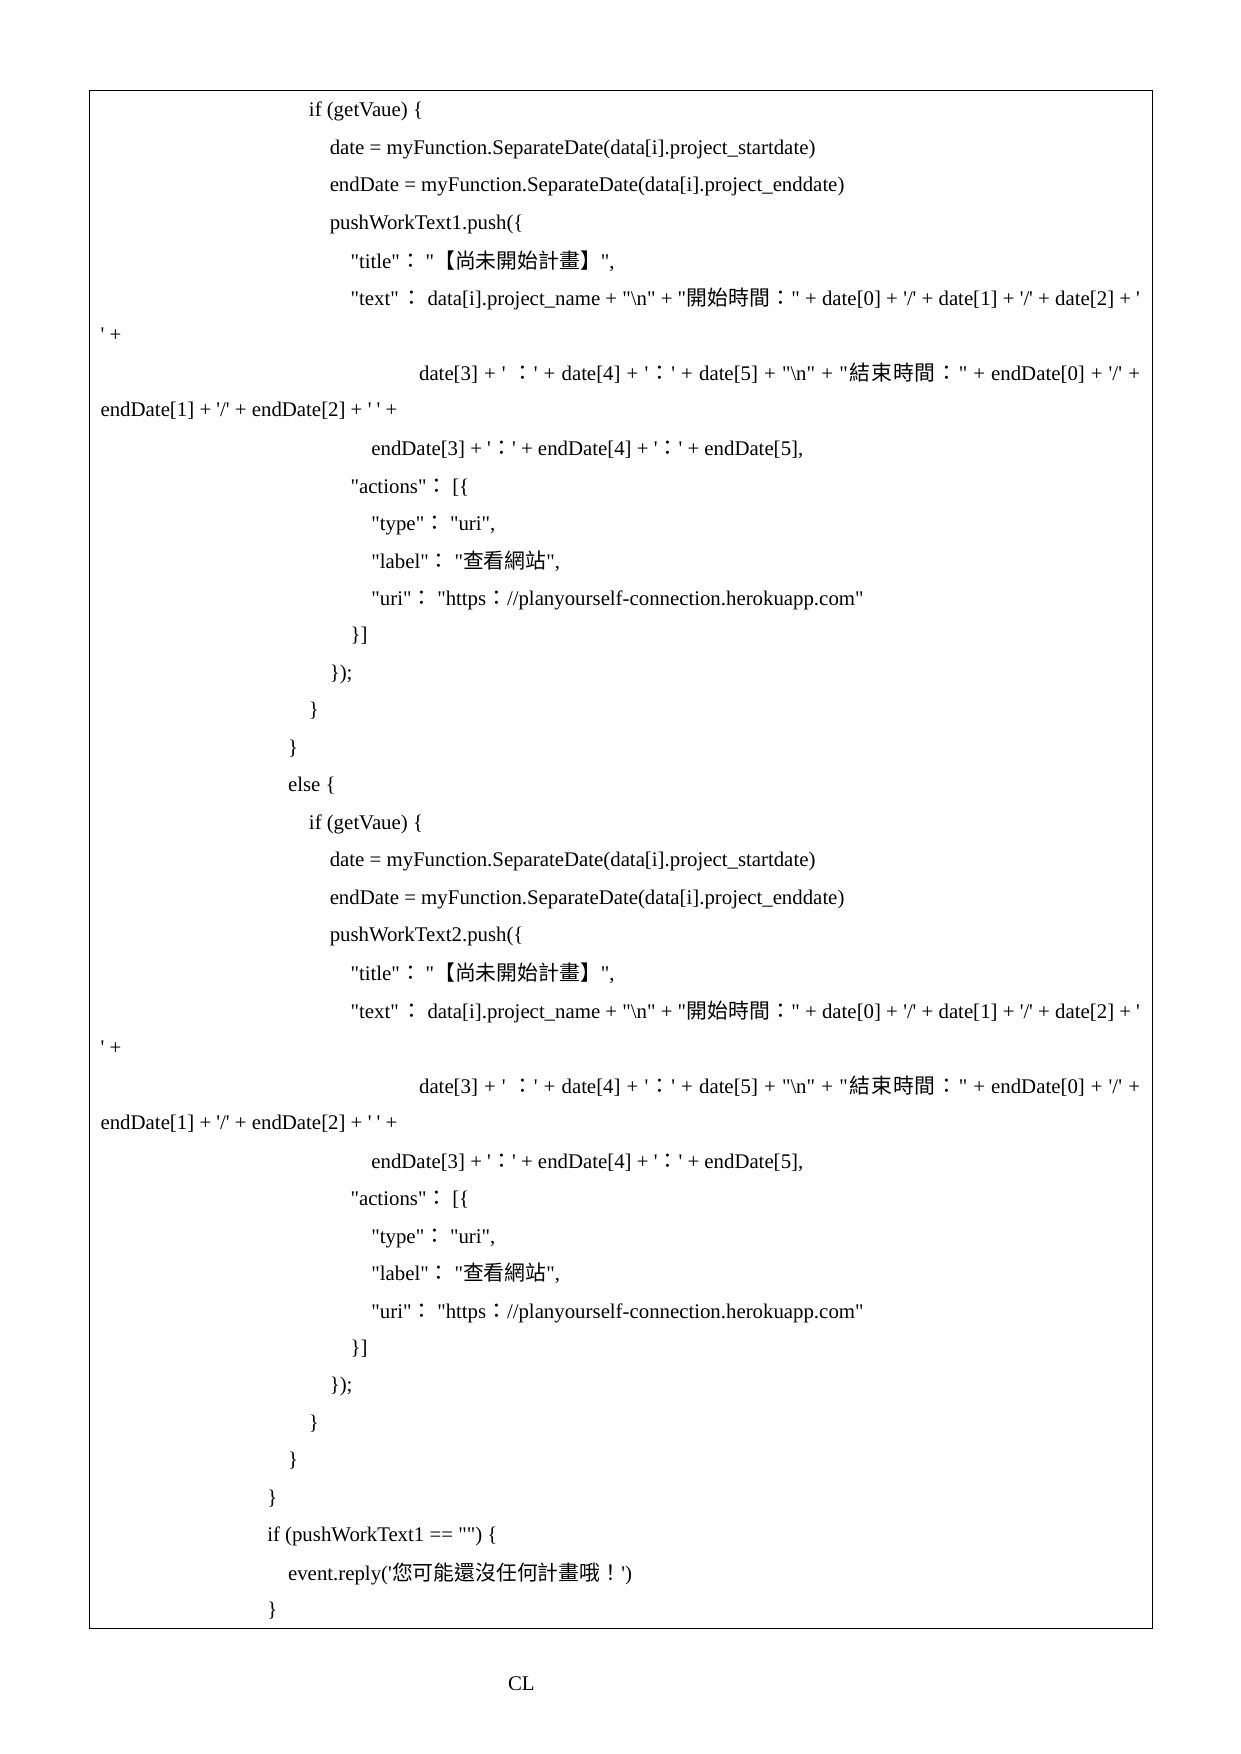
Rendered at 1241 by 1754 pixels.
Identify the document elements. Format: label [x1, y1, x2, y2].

table_cell [90, 91, 1152, 1628]
